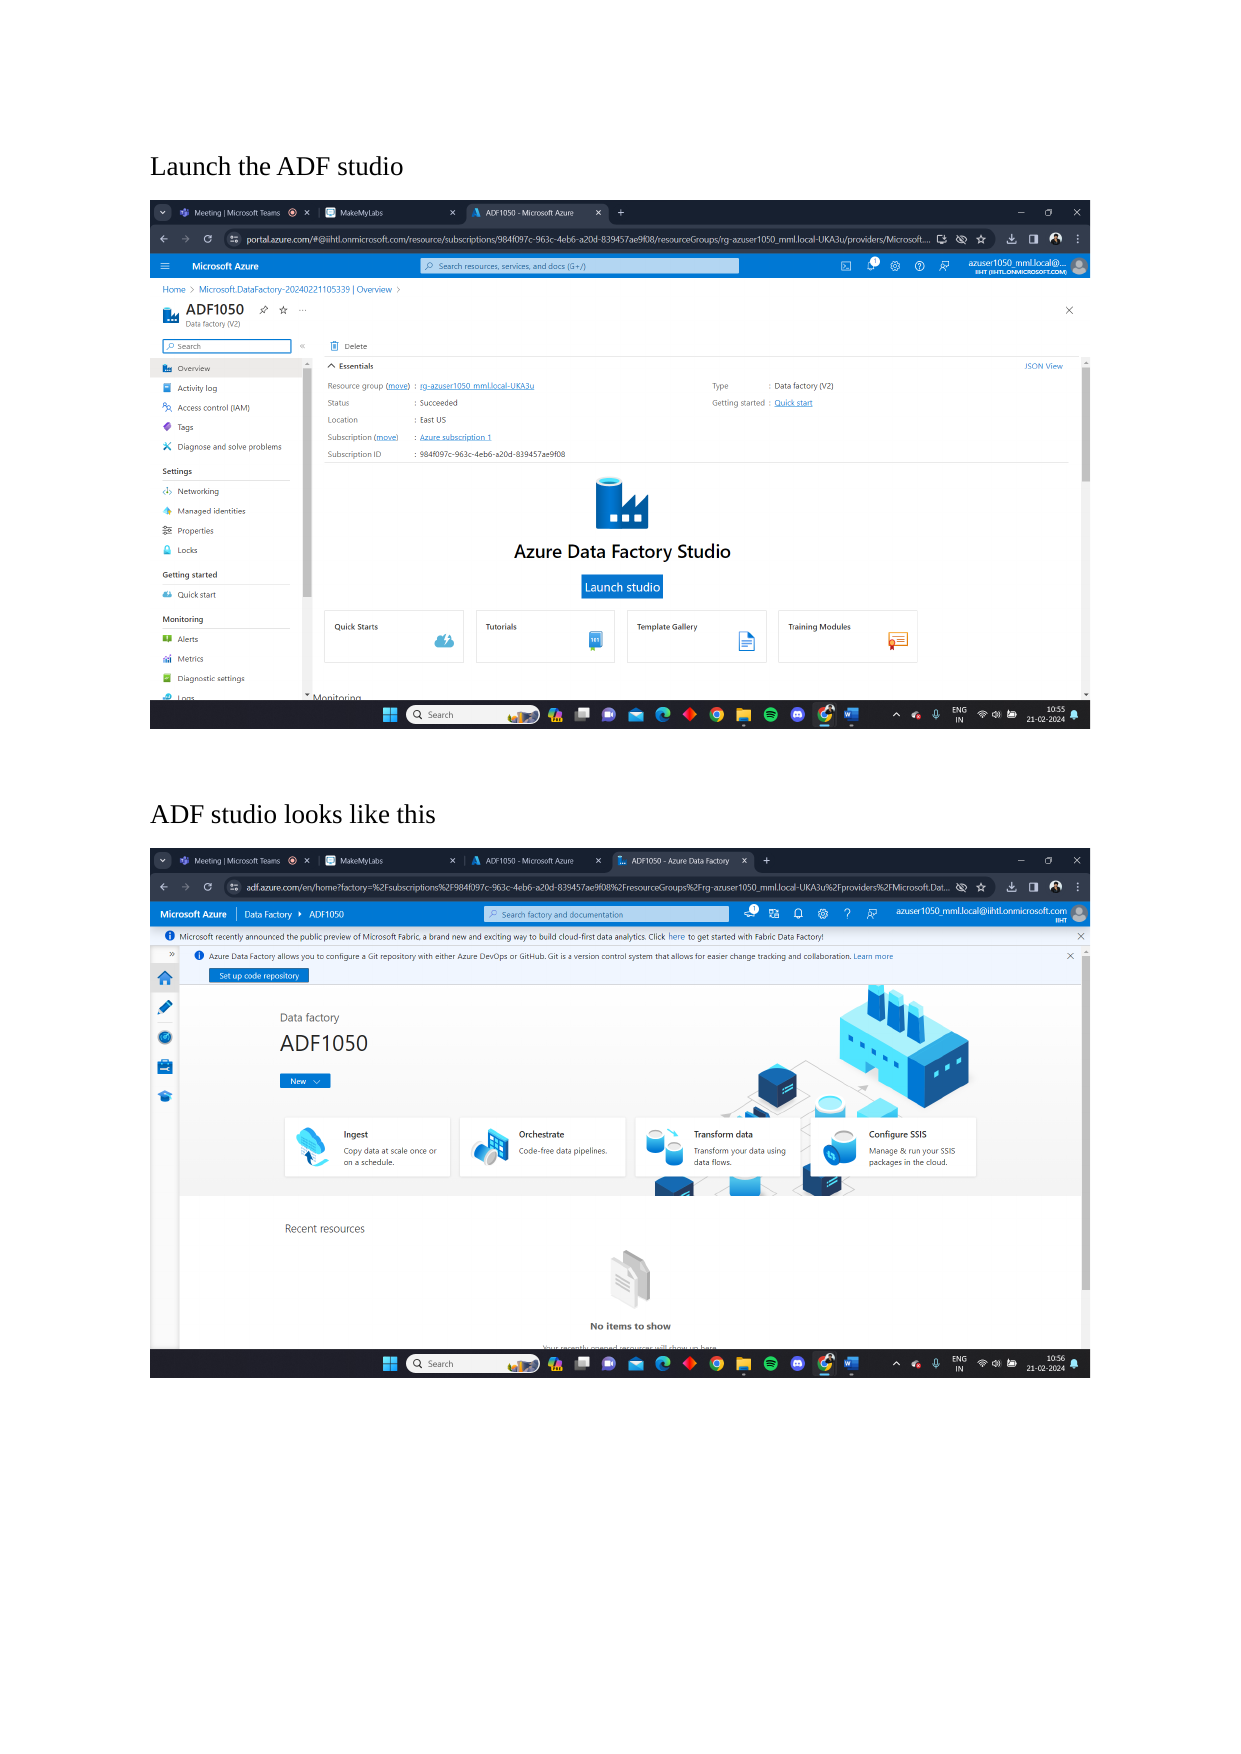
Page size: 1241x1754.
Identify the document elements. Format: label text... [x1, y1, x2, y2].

text Launch the ADF studio [150, 150, 1090, 181]
picture [150, 848, 1091, 1378]
picture [150, 200, 1091, 729]
text ADF studio looks like this [150, 798, 1090, 829]
